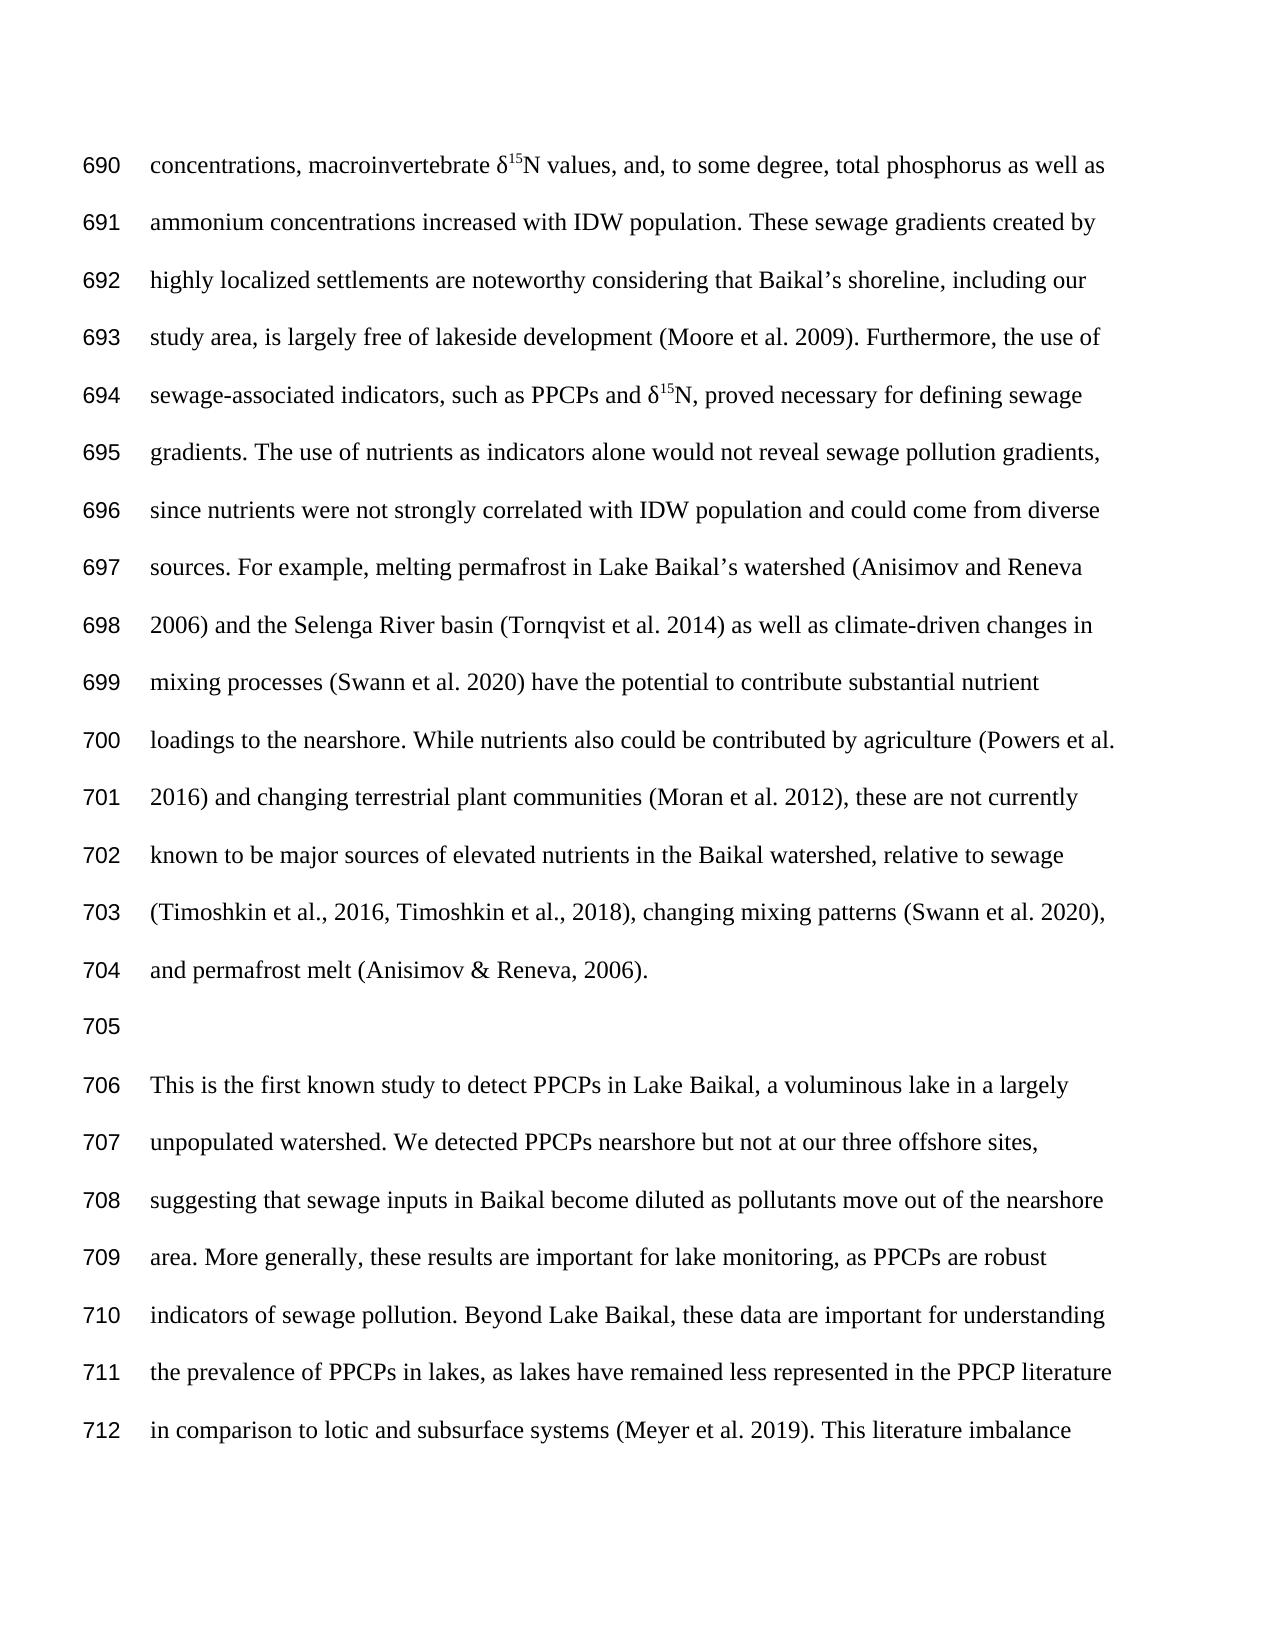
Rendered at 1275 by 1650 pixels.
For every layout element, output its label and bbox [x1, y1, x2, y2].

text [150, 150, 1125, 984]
text [150, 1070, 1125, 1444]
